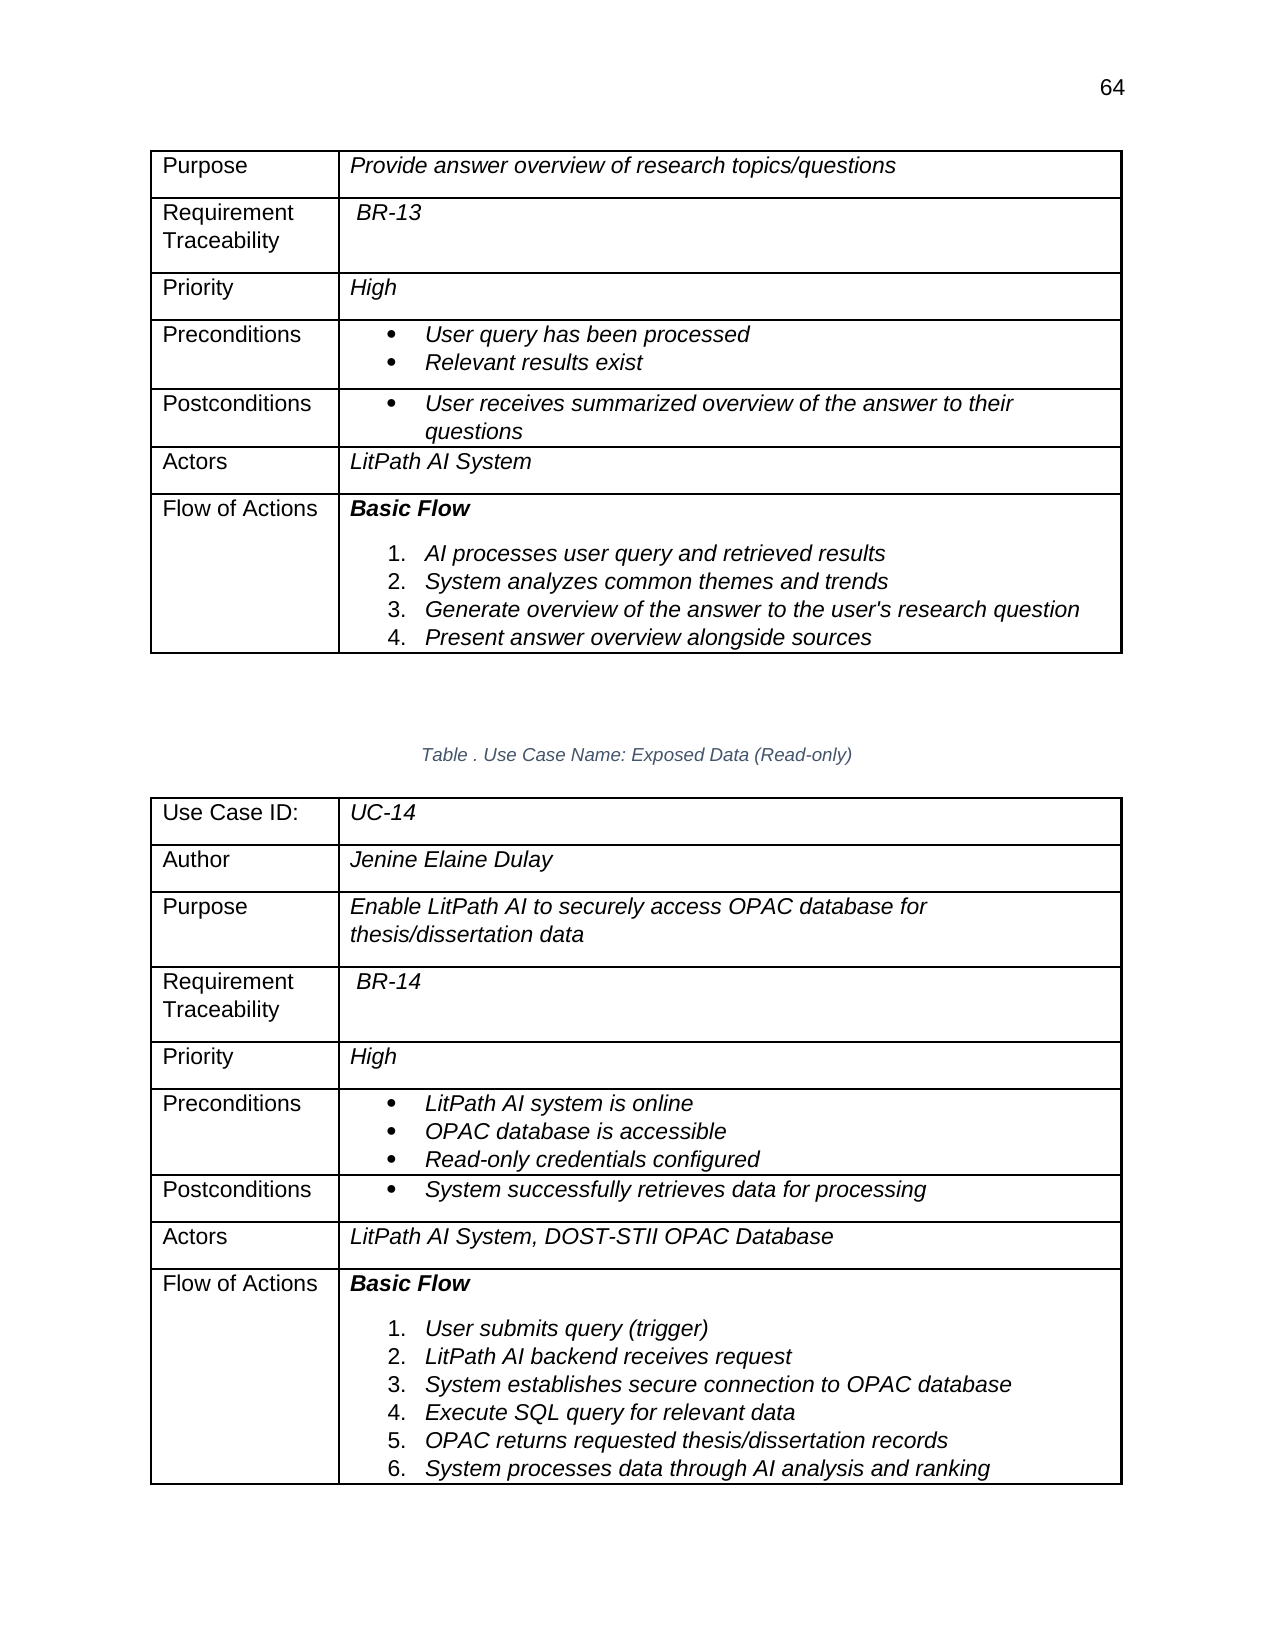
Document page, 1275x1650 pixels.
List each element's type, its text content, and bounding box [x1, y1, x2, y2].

table_cell Jenine Elaine Dulay [340, 846, 1120, 891]
table_cell Flow of Actions [152, 495, 338, 652]
table_cell LitPath AI System, DOST-STII OPAC Database [340, 1223, 1120, 1268]
table_cell High [340, 274, 1120, 319]
table_cell Postconditions [152, 390, 338, 446]
table_cell Postconditions [152, 1176, 338, 1221]
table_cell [340, 1270, 1120, 1483]
table_cell BR-13 [340, 199, 1120, 272]
table_cell High [340, 1043, 1120, 1087]
table_cell Flow of Actions [152, 1270, 338, 1483]
table_header UC-14 [340, 799, 1120, 844]
table_cell Enable LitPath AI to securely access OPAC database for thesis/dissertation data [340, 893, 1120, 966]
table_cell Author [152, 846, 338, 891]
table_cell Requirement Traceability [152, 968, 338, 1041]
table_cell Requirement Traceability [152, 199, 338, 272]
table_cell User receives summarized overview of the answer to their questions [340, 390, 1120, 446]
table_cell System successfully retrieves data for processing [340, 1176, 1120, 1221]
table_cell LitPath AI System [340, 448, 1120, 493]
table_cell LitPath AI system is online OPAC database is accessible Read-only credentials configured [340, 1090, 1120, 1174]
text Table . Use Case Name: Exposed Data (Read-only) [150, 744, 1125, 765]
table_cell Actors [152, 1223, 338, 1268]
table_cell Purpose [152, 152, 338, 197]
table_cell Priority [152, 1043, 338, 1087]
table_cell Priority [152, 274, 338, 319]
table_cell Provide answer overview of research topics/questions [340, 152, 1120, 197]
table_cell Preconditions [152, 1090, 338, 1174]
table_cell User query has been processed Relevant results exist [340, 321, 1120, 387]
table_cell Actors [152, 448, 338, 493]
table_header Use Case ID: [152, 799, 338, 844]
table_cell Preconditions [152, 321, 338, 387]
table_cell Basic Flow AI processes user query and retrieved results System analyzes common themes and trends Generate overview of the answer to the user's research question Present answer overview alongside sources [340, 495, 1120, 652]
table_cell Purpose [152, 893, 338, 966]
table_cell BR-14 [340, 968, 1120, 1041]
